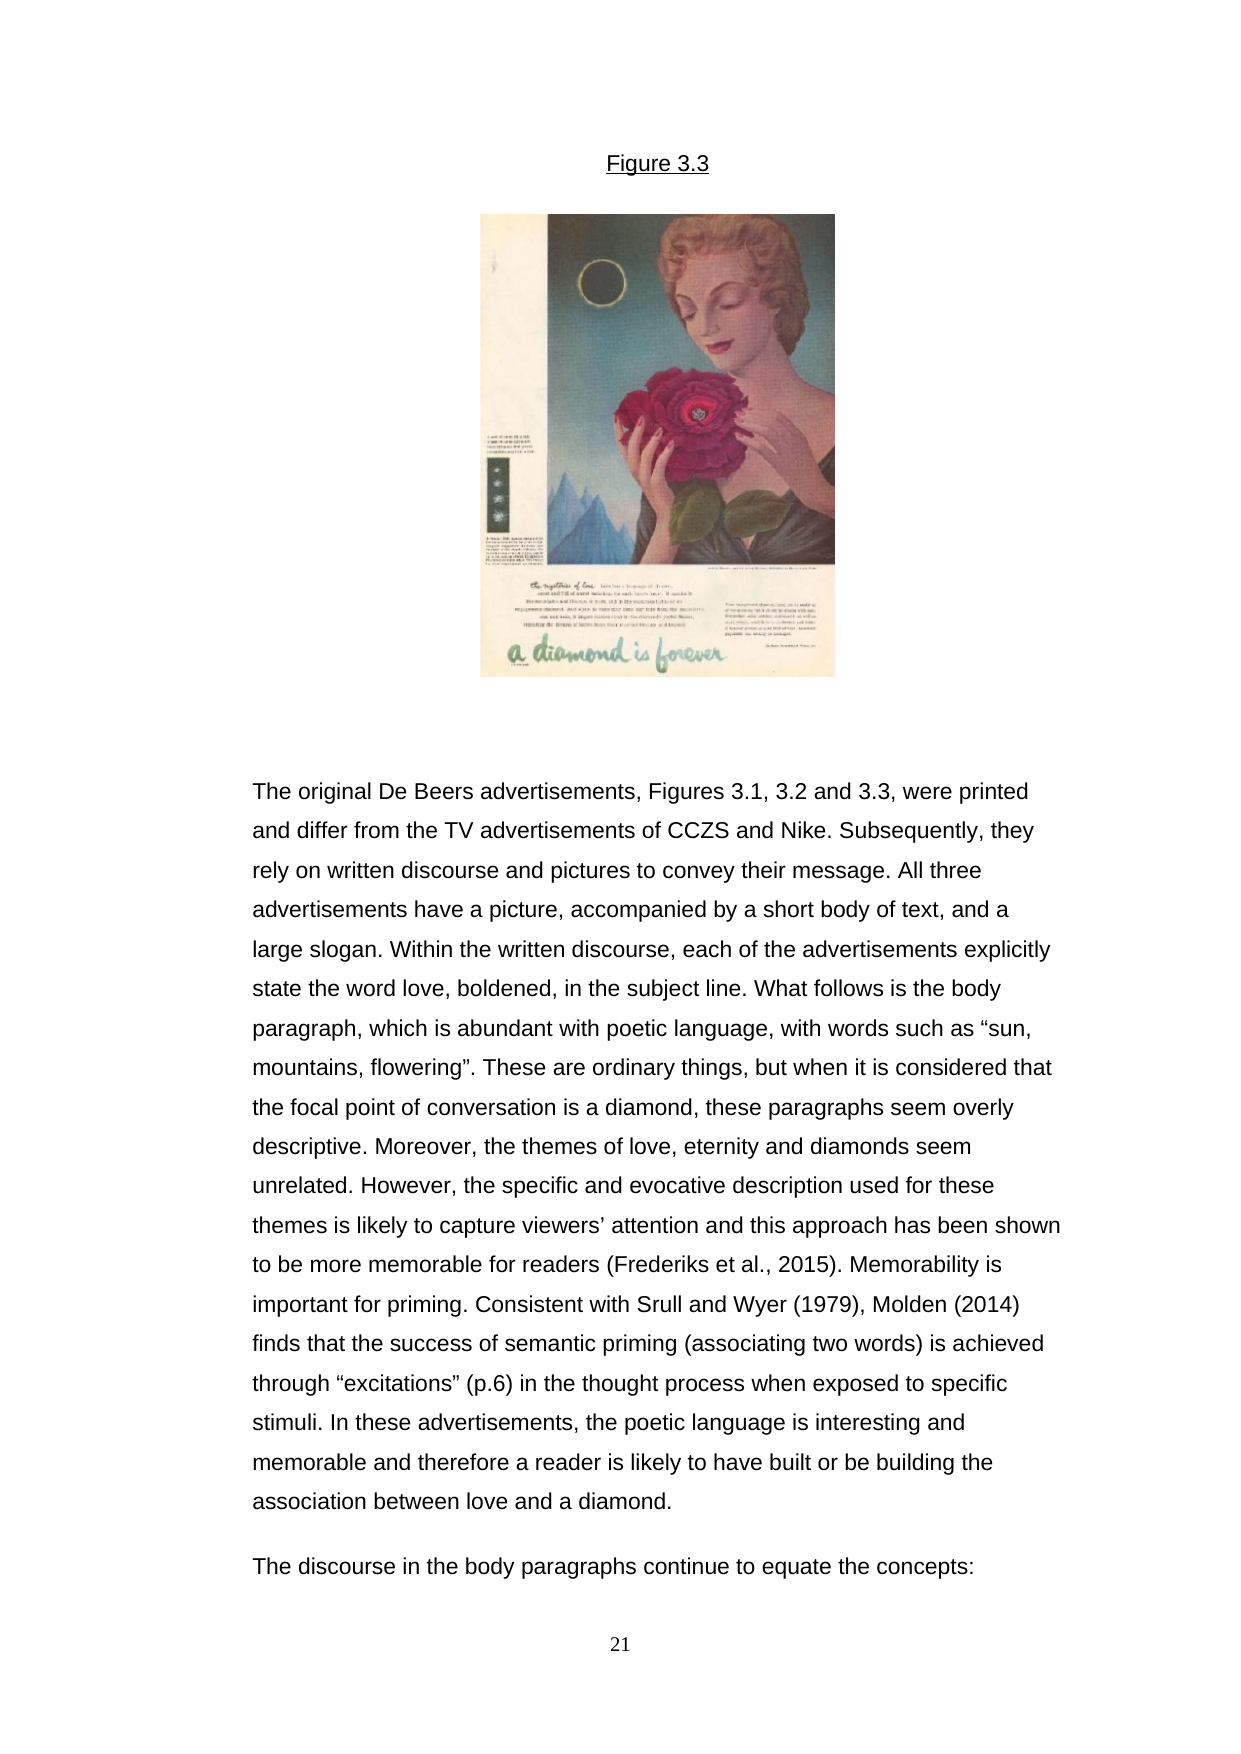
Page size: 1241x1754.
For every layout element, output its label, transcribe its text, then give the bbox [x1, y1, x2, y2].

picture [480, 214, 835, 677]
text Figure 3.3 [177, 150, 1063, 176]
text The discourse in the body paragraphs continue to equate the concepts: [177, 1553, 1063, 1579]
text The original De Beers advertisements, Figures 3.1, 3.2 and 3.3, were printed and differ from the TV advertisements of CCZS and Nike. Subsequently, they rely on written discourse and pictures to convey their message. All three advertisements have a picture, accompanied by a short body of text, and a large slogan. Within the written discourse, each of the advertisements explicitly state the word love, boldened, in the subject line. What follows is the body paragraph, which is abundant with poetic language, with words such as “sun, mountains, flowering”. These are ordinary things, but when it is considered that the focal point of conversation is a diamond, these paragraphs seem overly descriptive. Moreover, the themes of love, eternity and diamonds seem unrelated. However, the specific and evocative description used for these themes is likely to capture viewers’ attention and this approach has been shown to be more memorable for readers (Frederiks et al., 2015). Memorability is important for priming. Consistent with Srull and Wyer (1979), Molden (2014) finds that the success of semantic priming (associating two words) is achieved through “excitations” (p.6) in the thought process when exposed to specific stimuli. In these advertisements, the poetic language is interesting and memorable and therefore a reader is likely to have built or be building the association between love and a diamond. [252, 778, 1063, 1514]
